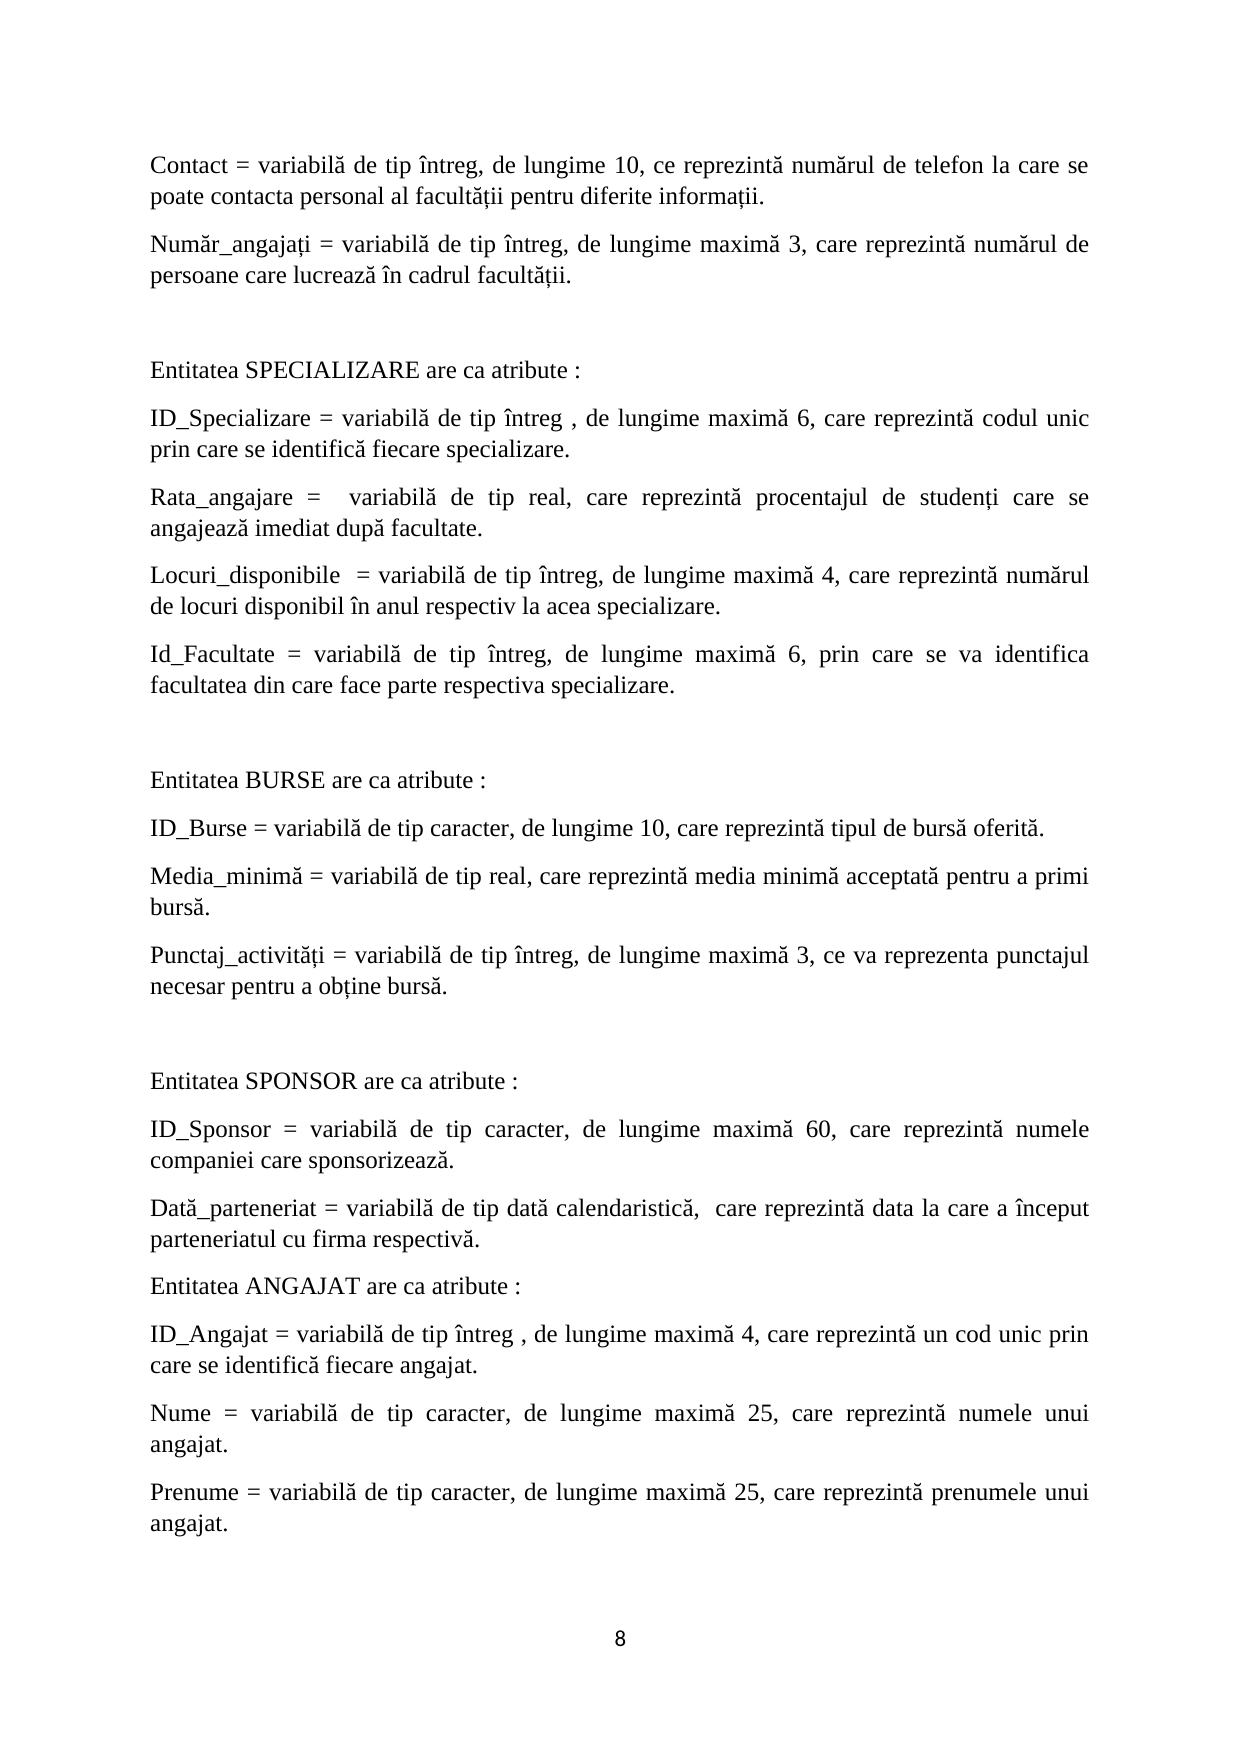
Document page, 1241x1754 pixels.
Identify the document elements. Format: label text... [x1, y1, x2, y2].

text Entitatea BURSE are ca atribute : [150, 766, 1090, 794]
text Entitatea SPECIALIZARE are ca atribute : [150, 355, 1090, 384]
text Media_minimă = variabilă de tip real, care reprezintă media minimă acceptată pentru a primi bursă. [150, 861, 1090, 921]
text Dată_parteneriat = variabilă de tip dată calendaristică, care reprezintă data la care a început parteneriatul cu firma respectivă. [150, 1193, 1090, 1252]
text Entitatea SPONSOR are ca atribute : [150, 1066, 1090, 1095]
text ID_Sponsor = variabilă de tip caracter, de lungime maximă 60, care reprezintă numele companiei care sponsorizează. [150, 1114, 1090, 1174]
text Punctaj_activități = variabilă de tip întreg, de lungime maximă 3, ce va reprezenta punctajul necesar pentru a obține bursă. [150, 940, 1090, 999]
text Id_Facultate = variabilă de tip întreg, de lungime maximă 6, prin care se va identifica facultatea din care face parte respectiva specializare. [150, 639, 1090, 699]
text Rata_angajare = variabilă de tip real, care reprezintă procentajul de studenți care se angajează imediat după facultate. [150, 482, 1090, 541]
text Prenume = variabilă de tip caracter, de lungime maximă 25, care reprezintă prenumele unui angajat. [150, 1477, 1090, 1536]
text ID_Angajat = variabilă de tip întreg , de lungime maximă 4, care reprezintă un cod unic prin care se identifică fiecare angajat. [150, 1319, 1090, 1379]
text Entitatea ANGAJAT are ca atribute : [150, 1271, 1090, 1300]
text ID_Specializare = variabilă de tip întreg , de lungime maximă 6, care reprezintă codul unic prin care se identifică fiecare specializare. [150, 403, 1090, 463]
text Contact = variabilă de tip întreg, de lungime 10, ce reprezintă numărul de telefon la care se poate contacta personal al facultății pentru diferite informații. [150, 150, 1090, 210]
text ID_Burse = variabilă de tip caracter, de lungime 10, care reprezintă tipul de bursă oferită. [150, 813, 1090, 842]
text Locuri_disponibile = variabilă de tip întreg, de lungime maximă 4, care reprezintă numărul de locuri disponibil în anul respectiv la acea specializare. [150, 560, 1090, 620]
text Număr_angajați = variabilă de tip întreg, de lungime maximă 3, care reprezintă numărul de persoane care lucrează în cadrul facultății. [150, 229, 1090, 288]
text Nume = variabilă de tip caracter, de lungime maximă 25, care reprezintă numele unui angajat. [150, 1398, 1090, 1458]
